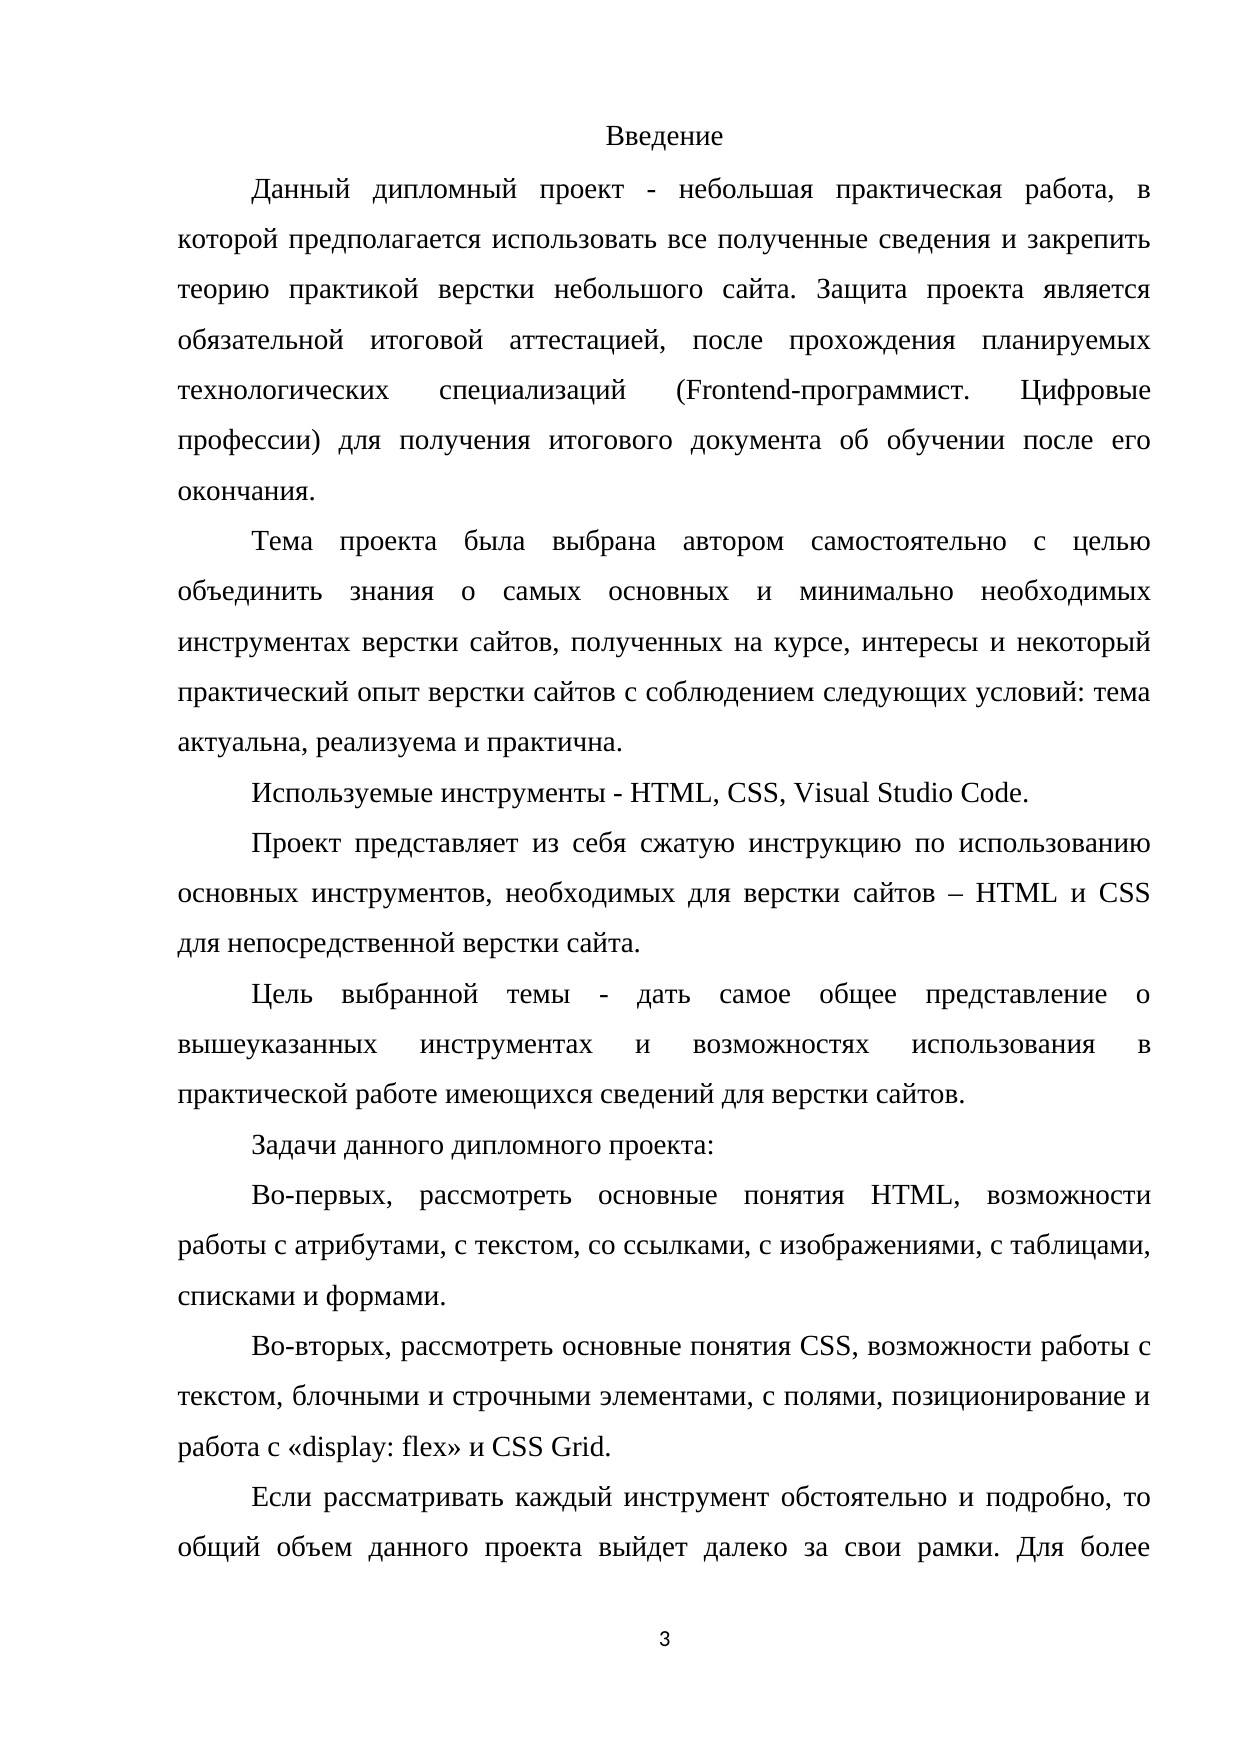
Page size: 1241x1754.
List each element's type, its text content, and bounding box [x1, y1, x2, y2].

text Данный дипломный проект - небольшая практическая работа, в которой предполагается использовать все полученные сведения и закрепить теорию практикой верстки небольшого сайта. Защита проекта является обязательной итоговой аттестацией, после прохождения планируемых технологических специализаций (Frontend-программист. Цифровые профессии) для получения итогового документа об обучении после его окончания. [177, 171, 1152, 506]
text Цель выбранной темы - дать самое общее представление о вышеуказанных инструментах и возможностях использования в практической работе имеющихся сведений для верстки сайтов. [177, 976, 1152, 1110]
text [177, 1479, 1152, 1563]
text Тема проекта была выбрана автором самостоятельно с целью объединить знания о самых основных и минимально необходимых инструментах верстки сайтов, полученных на курсе, интересы и некоторый практический опыт верстки сайтов с соблюдением следующих условий: тема актуальна, реализуема и практична. [177, 523, 1152, 758]
text Задачи данного дипломного проекта: [177, 1127, 1152, 1160]
text Во-вторых, рассмотреть основные понятия CSS, возможности работы с текстом, блочными и строчными элементами, с полями, позиционирование и работа с «display: flex» и CSS Grid. [177, 1328, 1152, 1462]
text Проект представляет из себя сжатую инструкцию по использованию основных инструментов, необходимых для верстки сайтов – HTML и CSS для непосредственной верстки сайта. [177, 825, 1152, 959]
text Используемые инструменты - HTML, CSS, Visual Studio Code. [177, 775, 1152, 808]
text Введение [177, 118, 1152, 152]
text Во-первых, рассмотреть основные понятия HTML, возможности работы с атрибутами, с текстом, со ссылками, с изображениями, с таблицами, списками и формами. [177, 1177, 1152, 1311]
